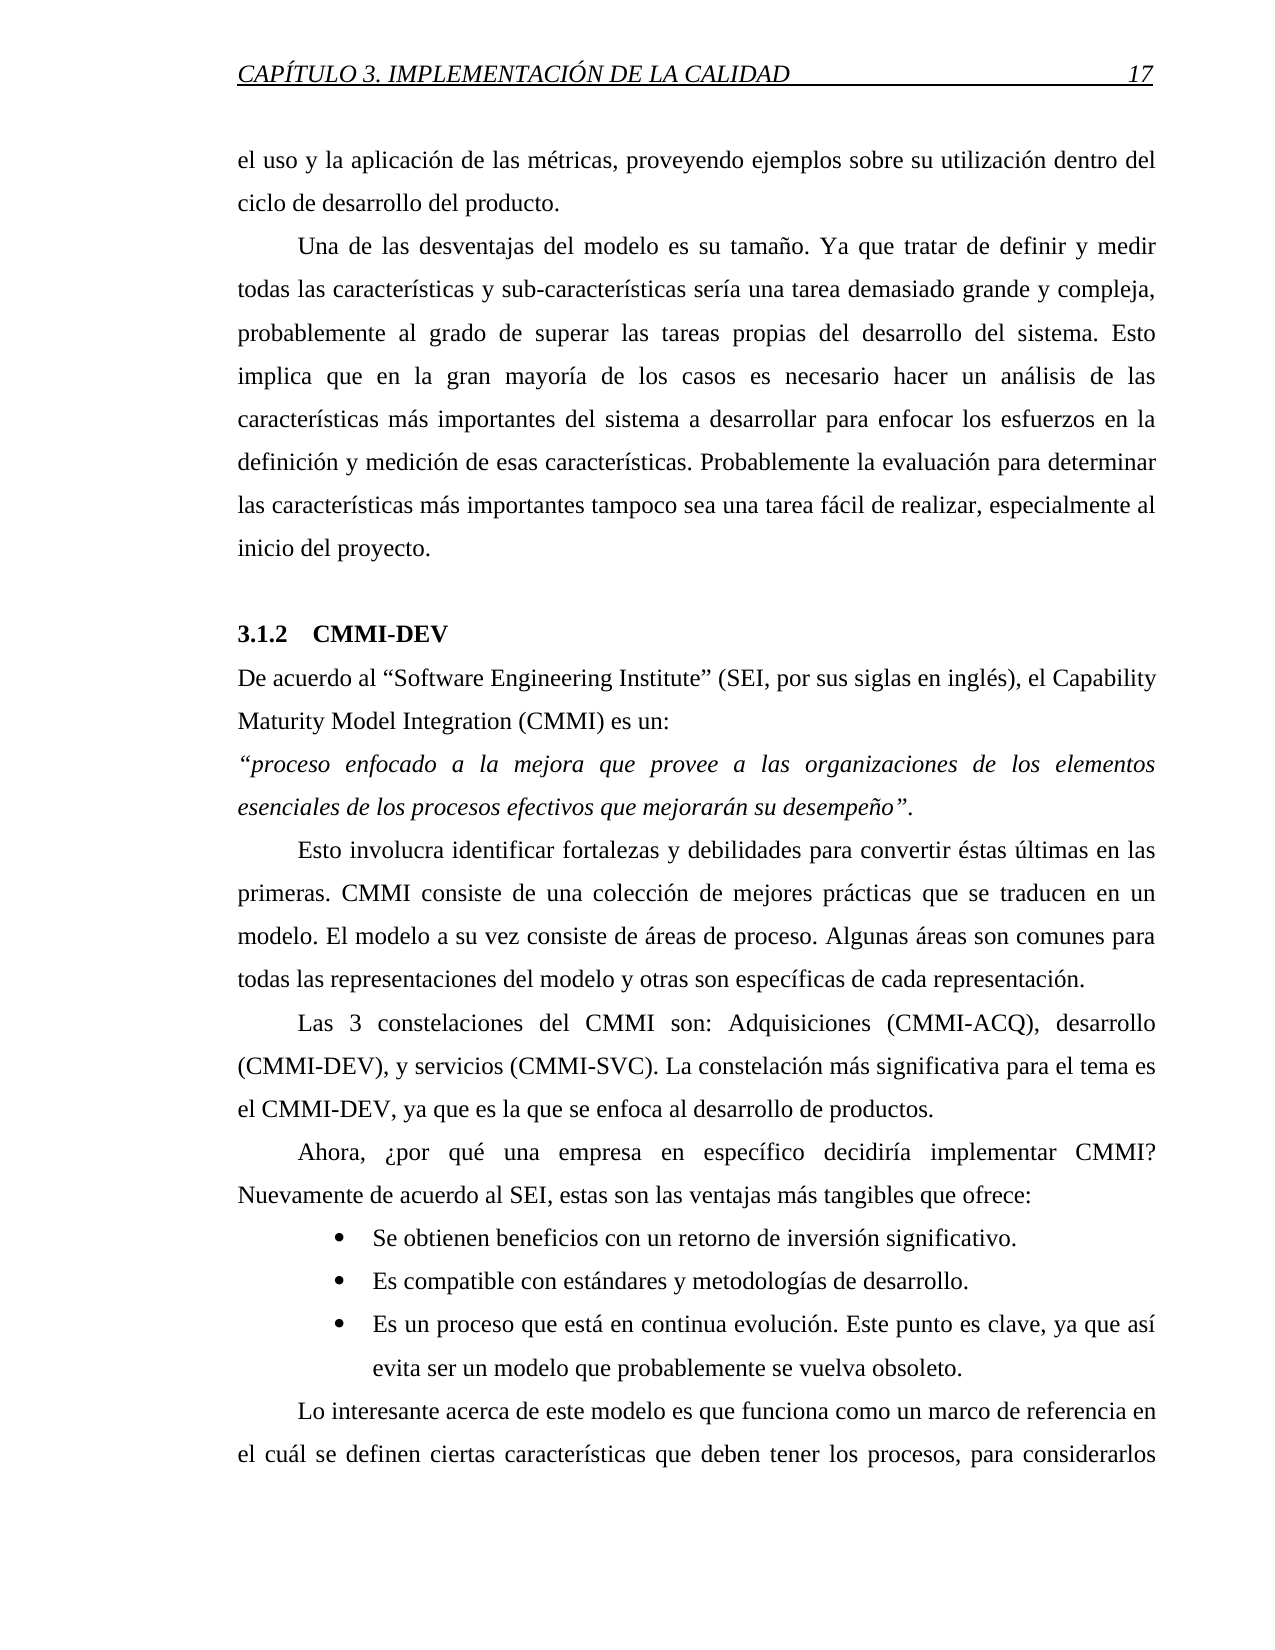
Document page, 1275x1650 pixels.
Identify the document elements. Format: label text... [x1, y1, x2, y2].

list Es compatible con estándares y metodologías de desarrollo. [335, 1266, 1157, 1295]
list Es un proceso que está en continua evolución. Este punto es clave, ya que así evita ser un modelo que probablemente se vuelva obsoleto. [335, 1309, 1157, 1381]
subtitle CMMI-DEV [237, 619, 1157, 648]
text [237, 145, 1157, 217]
text “proceso enfocado a la mejora que provee a las organizaciones de los elementos esenciales de los procesos efectivos que mejorarán su desempeño”. [237, 749, 1157, 821]
list Se obtienen beneficios con un retorno de inversión significativo. [335, 1223, 1157, 1252]
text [237, 1396, 1157, 1468]
text De acuerdo al “Software Engineering Institute” (SEI, por sus siglas en inglés), el Capability Maturity Model Integration (CMMI) es un: [237, 663, 1157, 734]
text Las 3 constelaciones del CMMI son: Adquisiciones (CMMI-ACQ), desarrollo (CMMI-DEV), y servicios (CMMI-SVC). La constelación más significativa para el tema es el CMMI-DEV, ya que es la que se enfoca al desarrollo de productos. [237, 1008, 1157, 1123]
text Ahora, ¿por qué una empresa en específico decidiría implementar CMMI? Nuevamente de acuerdo al SEI, estas son las ventajas más tangibles que ofrece: [237, 1137, 1157, 1209]
text Esto involucra identificar fortalezas y debilidades para convertir éstas últimas en las primeras. CMMI consiste de una colección de mejores prácticas que se traducen en un modelo. El modelo a su vez consiste de áreas de proceso. Algunas áreas son comunes para todas las representaciones del modelo y otras son específicas de cada representación. [237, 835, 1157, 993]
text Una de las desventajas del modelo es su tamaño. Ya que tratar de definir y medir todas las características y sub-características sería una tarea demasiado grande y compleja, probablemente al grado de superar las tareas propias del desarrollo del sistema. Esto implica que en la gran mayoría de los casos es necesario hacer un análisis de las características más importantes del sistema a desarrollar para enfocar los esfuerzos en la definición y medición de esas características. Probablemente la evaluación para determinar las características más importantes tampoco sea una tarea fácil de realizar, especialmente al inicio del proyecto. [237, 231, 1157, 562]
